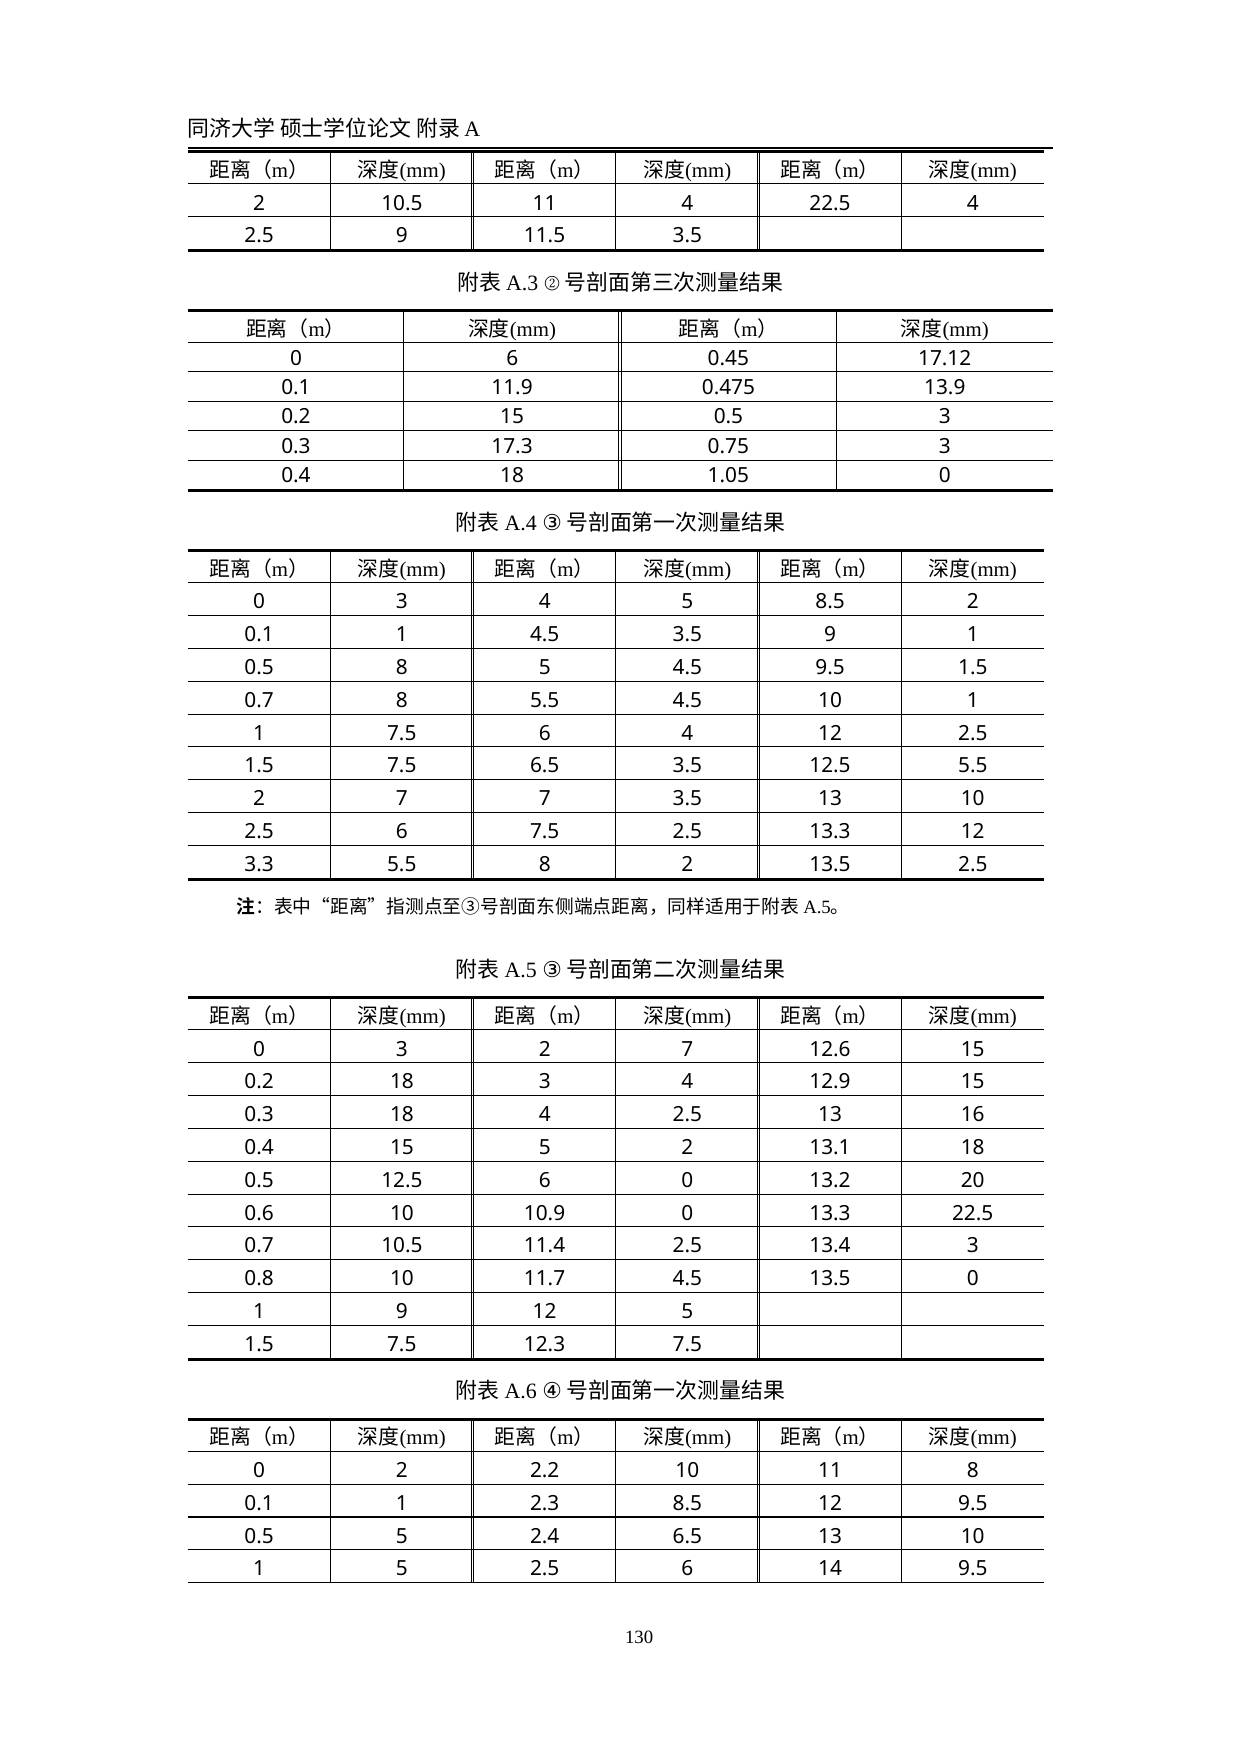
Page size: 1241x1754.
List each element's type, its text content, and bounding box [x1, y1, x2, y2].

table_cell 1 [331, 616, 471, 648]
table_cell 1.5 [902, 649, 1044, 681]
table_cell 1.5 [188, 1326, 330, 1357]
table_cell 7 [616, 1030, 757, 1062]
table_cell 5 [616, 583, 757, 615]
table_cell 15 [404, 402, 618, 430]
table_cell 0.7 [188, 682, 330, 713]
table_cell 8.5 [616, 1485, 757, 1516]
table_cell 1 [188, 1550, 330, 1582]
table_cell 0.3 [188, 431, 403, 459]
table_cell 13 [760, 1518, 901, 1549]
table_cell 2 [616, 846, 757, 877]
table_cell 11 [474, 184, 615, 216]
table_cell 5.5 [331, 846, 471, 877]
table_cell 0 [616, 1162, 757, 1193]
table_cell 6.5 [474, 747, 615, 779]
table_header 深度(mm) [616, 153, 757, 183]
table_header 距离（m） [188, 1421, 330, 1451]
table_cell 2.4 [474, 1518, 615, 1549]
table_cell 5.5 [902, 747, 1044, 779]
table_cell 0.5 [188, 1518, 330, 1549]
table_cell 0 [188, 1452, 330, 1483]
table_cell 0 [188, 1030, 330, 1062]
table_cell 13.9 [837, 372, 1053, 401]
table_cell 18 [902, 1129, 1044, 1161]
table_cell 2.3 [474, 1485, 615, 1516]
table_cell 2.5 [902, 715, 1044, 746]
table_header 距离（m） [474, 999, 615, 1029]
table_cell 13.1 [760, 1129, 901, 1161]
table_cell 18 [404, 461, 618, 489]
table_cell 13 [760, 780, 901, 812]
table_cell 0.45 [622, 343, 836, 371]
table_cell 10 [902, 780, 1044, 812]
table_header 距离（m） [474, 153, 615, 183]
table_cell 7 [331, 780, 471, 812]
table_cell 4 [616, 1063, 757, 1095]
table_cell 10.9 [474, 1195, 615, 1226]
table_cell 0.5 [622, 402, 836, 430]
table_cell 3 [331, 583, 471, 615]
table_cell 2.2 [474, 1452, 615, 1483]
table_cell 4 [616, 184, 757, 216]
table_cell 0.5 [188, 649, 330, 681]
table_cell 10 [616, 1452, 757, 1483]
table_header 距离（m） [188, 999, 330, 1029]
table_cell 12 [760, 1485, 901, 1516]
table_cell 3.3 [188, 846, 330, 877]
table_cell 0.475 [622, 372, 836, 401]
table_cell 10.5 [331, 184, 471, 216]
table_cell 2 [331, 1452, 471, 1483]
table_cell 13.4 [760, 1227, 901, 1259]
table_cell 12.5 [760, 747, 901, 779]
table_cell 2 [616, 1129, 757, 1161]
table_cell 2 [188, 184, 330, 216]
table_cell 7.5 [616, 1326, 757, 1357]
table_cell 0.1 [188, 616, 330, 648]
table_header 距离（m） [760, 1421, 901, 1451]
table_cell 3.5 [616, 616, 757, 648]
table_cell 2.5 [616, 1227, 757, 1259]
table_cell 0.1 [188, 372, 403, 401]
table_cell 0.2 [188, 1063, 330, 1095]
table_cell 3 [474, 1063, 615, 1095]
table_cell 22.5 [760, 184, 901, 216]
table_cell 6 [331, 813, 471, 845]
table_cell 0 [837, 461, 1053, 489]
table_cell 2.5 [616, 1096, 757, 1128]
table_cell 13.2 [760, 1162, 901, 1193]
table_header 深度(mm) [902, 1421, 1044, 1451]
table_header 深度(mm) [902, 999, 1044, 1029]
table_header 距离（m） [188, 312, 403, 342]
table_header 深度(mm) [902, 552, 1044, 582]
table_cell 7.5 [331, 1326, 471, 1357]
table_header 距离（m） [760, 999, 901, 1029]
table_cell 11.4 [474, 1227, 615, 1259]
table_cell 6 [474, 715, 615, 746]
table_cell 0 [188, 583, 330, 615]
table_cell 13.3 [760, 813, 901, 845]
table_cell 18 [331, 1096, 471, 1128]
table_cell 15 [331, 1129, 471, 1161]
table_cell 7.5 [331, 715, 471, 746]
table_cell 13.3 [760, 1195, 901, 1226]
table_cell 6 [616, 1550, 757, 1582]
table_header 深度(mm) [331, 552, 471, 582]
table_cell 0.3 [188, 1096, 330, 1128]
table_cell 3.5 [616, 747, 757, 779]
table_cell 5 [331, 1518, 471, 1549]
text 附表 A.5 ③号剖面第二次测量结果 [187, 952, 1053, 983]
table_cell 0.1 [188, 1485, 330, 1516]
table_cell [902, 1293, 1044, 1325]
table_cell 10.5 [331, 1227, 471, 1259]
table_header 距离（m） [474, 552, 615, 582]
table_cell 4.5 [616, 1260, 757, 1292]
table_cell 3 [902, 1227, 1044, 1259]
table_cell 5 [474, 649, 615, 681]
table_cell 4 [616, 715, 757, 746]
table_cell 12.9 [760, 1063, 901, 1095]
table_cell 1.05 [622, 461, 836, 489]
table_cell 4 [902, 184, 1044, 216]
table_cell 4.5 [474, 616, 615, 648]
table_cell 0.4 [188, 1129, 330, 1161]
text 附表 A.6 ④号剖面第一次测量结果 [187, 1373, 1053, 1405]
table_cell 0.75 [622, 431, 836, 459]
table_cell 4 [474, 583, 615, 615]
table_cell 17.3 [404, 431, 618, 459]
table_cell 3 [837, 402, 1053, 430]
table_cell 0.5 [188, 1162, 330, 1193]
table_cell 1 [331, 1485, 471, 1516]
table_cell 12.3 [474, 1326, 615, 1357]
table_cell 12 [902, 813, 1044, 845]
table_cell 10 [902, 1518, 1044, 1549]
table_header 深度(mm) [331, 999, 471, 1029]
table_header 深度(mm) [616, 1421, 757, 1451]
table_cell 0.7 [188, 1227, 330, 1259]
table_header 深度(mm) [902, 153, 1044, 183]
table_header 距离（m） [188, 552, 330, 582]
table_cell [902, 1326, 1044, 1357]
table_cell 9.5 [760, 649, 901, 681]
table_cell 3.5 [616, 217, 757, 249]
table_cell 1 [902, 682, 1044, 713]
table_cell 9 [331, 217, 471, 249]
table_cell 8 [902, 1452, 1044, 1483]
table_cell 0 [188, 343, 403, 371]
table_header 深度(mm) [404, 312, 618, 342]
table_cell 4 [474, 1096, 615, 1128]
table_cell 4.5 [616, 649, 757, 681]
table_cell 9 [760, 616, 901, 648]
table_cell 注：表中“距离”指测点至③号剖面东侧端点距离，同样适用于附表 A.5。 [188, 881, 1044, 939]
table_cell 6.5 [616, 1518, 757, 1549]
table_cell [902, 217, 1044, 249]
table_cell 11 [760, 1452, 901, 1483]
table_cell 17.12 [837, 343, 1053, 371]
table_cell 5 [616, 1293, 757, 1325]
table_cell 1.5 [188, 747, 330, 779]
table_cell 11.7 [474, 1260, 615, 1292]
table_cell 5 [331, 1550, 471, 1582]
table_cell 8 [331, 649, 471, 681]
table_cell 13.5 [760, 1260, 901, 1292]
table_header 深度(mm) [331, 153, 471, 183]
table_cell 13 [760, 1096, 901, 1128]
table_cell 7.5 [474, 813, 615, 845]
table_cell 9.5 [902, 1550, 1044, 1582]
table_cell [760, 217, 901, 249]
table_cell 0 [902, 1260, 1044, 1292]
table_cell 2 [188, 780, 330, 812]
table_cell [760, 1293, 901, 1325]
table_cell 12 [760, 715, 901, 746]
table_cell 10 [760, 682, 901, 713]
table_cell 8.5 [760, 583, 901, 615]
table_cell 2.5 [616, 813, 757, 845]
table_cell 2.5 [474, 1550, 615, 1582]
table_cell 16 [902, 1096, 1044, 1128]
table_cell 10 [331, 1195, 471, 1226]
table_cell 3 [837, 431, 1053, 459]
table_cell 6 [404, 343, 618, 371]
table_cell 2 [902, 583, 1044, 615]
table_cell 0 [616, 1195, 757, 1226]
table_cell 12.5 [331, 1162, 471, 1193]
table_cell 1 [188, 715, 330, 746]
table_header 距离（m） [760, 552, 901, 582]
table_header 深度(mm) [616, 552, 757, 582]
table_cell 8 [331, 682, 471, 713]
table_cell 18 [331, 1063, 471, 1095]
table_cell 10 [331, 1260, 471, 1292]
table_cell 6 [474, 1162, 615, 1193]
table_header 深度(mm) [616, 999, 757, 1029]
table_cell 9 [331, 1293, 471, 1325]
table_header 深度(mm) [331, 1421, 471, 1451]
table_cell 11.9 [404, 372, 618, 401]
table_cell 20 [902, 1162, 1044, 1193]
table_cell 4.5 [616, 682, 757, 713]
text 附表 A.4 ③号剖面第一次测量结果 [187, 504, 1053, 536]
table_cell 3.5 [616, 780, 757, 812]
table_cell 11.5 [474, 217, 615, 249]
table_cell 8 [474, 846, 615, 877]
table_cell 15 [902, 1063, 1044, 1095]
table_cell 1 [902, 616, 1044, 648]
table_cell 2 [474, 1030, 615, 1062]
table_cell 0.8 [188, 1260, 330, 1292]
table_header 距离（m） [760, 153, 901, 183]
table_cell 0.2 [188, 402, 403, 430]
table_cell 0.4 [188, 461, 403, 489]
table_header 距离（m） [474, 1421, 615, 1451]
table_cell 1 [188, 1293, 330, 1325]
table_cell 14 [760, 1550, 901, 1582]
table_cell 15 [902, 1030, 1044, 1062]
table_header 距离（m） [188, 153, 330, 183]
table_cell 0.6 [188, 1195, 330, 1226]
table_cell 7 [474, 780, 615, 812]
table_cell 9.5 [902, 1485, 1044, 1516]
table_cell 7.5 [331, 747, 471, 779]
table_cell 5.5 [474, 682, 615, 713]
table_cell 2.5 [902, 846, 1044, 877]
table_cell 5 [474, 1129, 615, 1161]
table_header 距离（m） [622, 312, 836, 342]
table_cell 12 [474, 1293, 615, 1325]
table_cell 22.5 [902, 1195, 1044, 1226]
table_cell 13.5 [760, 846, 901, 877]
table_cell 3 [331, 1030, 471, 1062]
text 附表 A.3 ②号剖面第三次测量结果 [187, 264, 1053, 296]
table_header 深度(mm) [837, 312, 1053, 342]
table_cell [760, 1326, 901, 1357]
table_cell 12.6 [760, 1030, 901, 1062]
table_cell 2.5 [188, 217, 330, 249]
table_cell 2.5 [188, 813, 330, 845]
